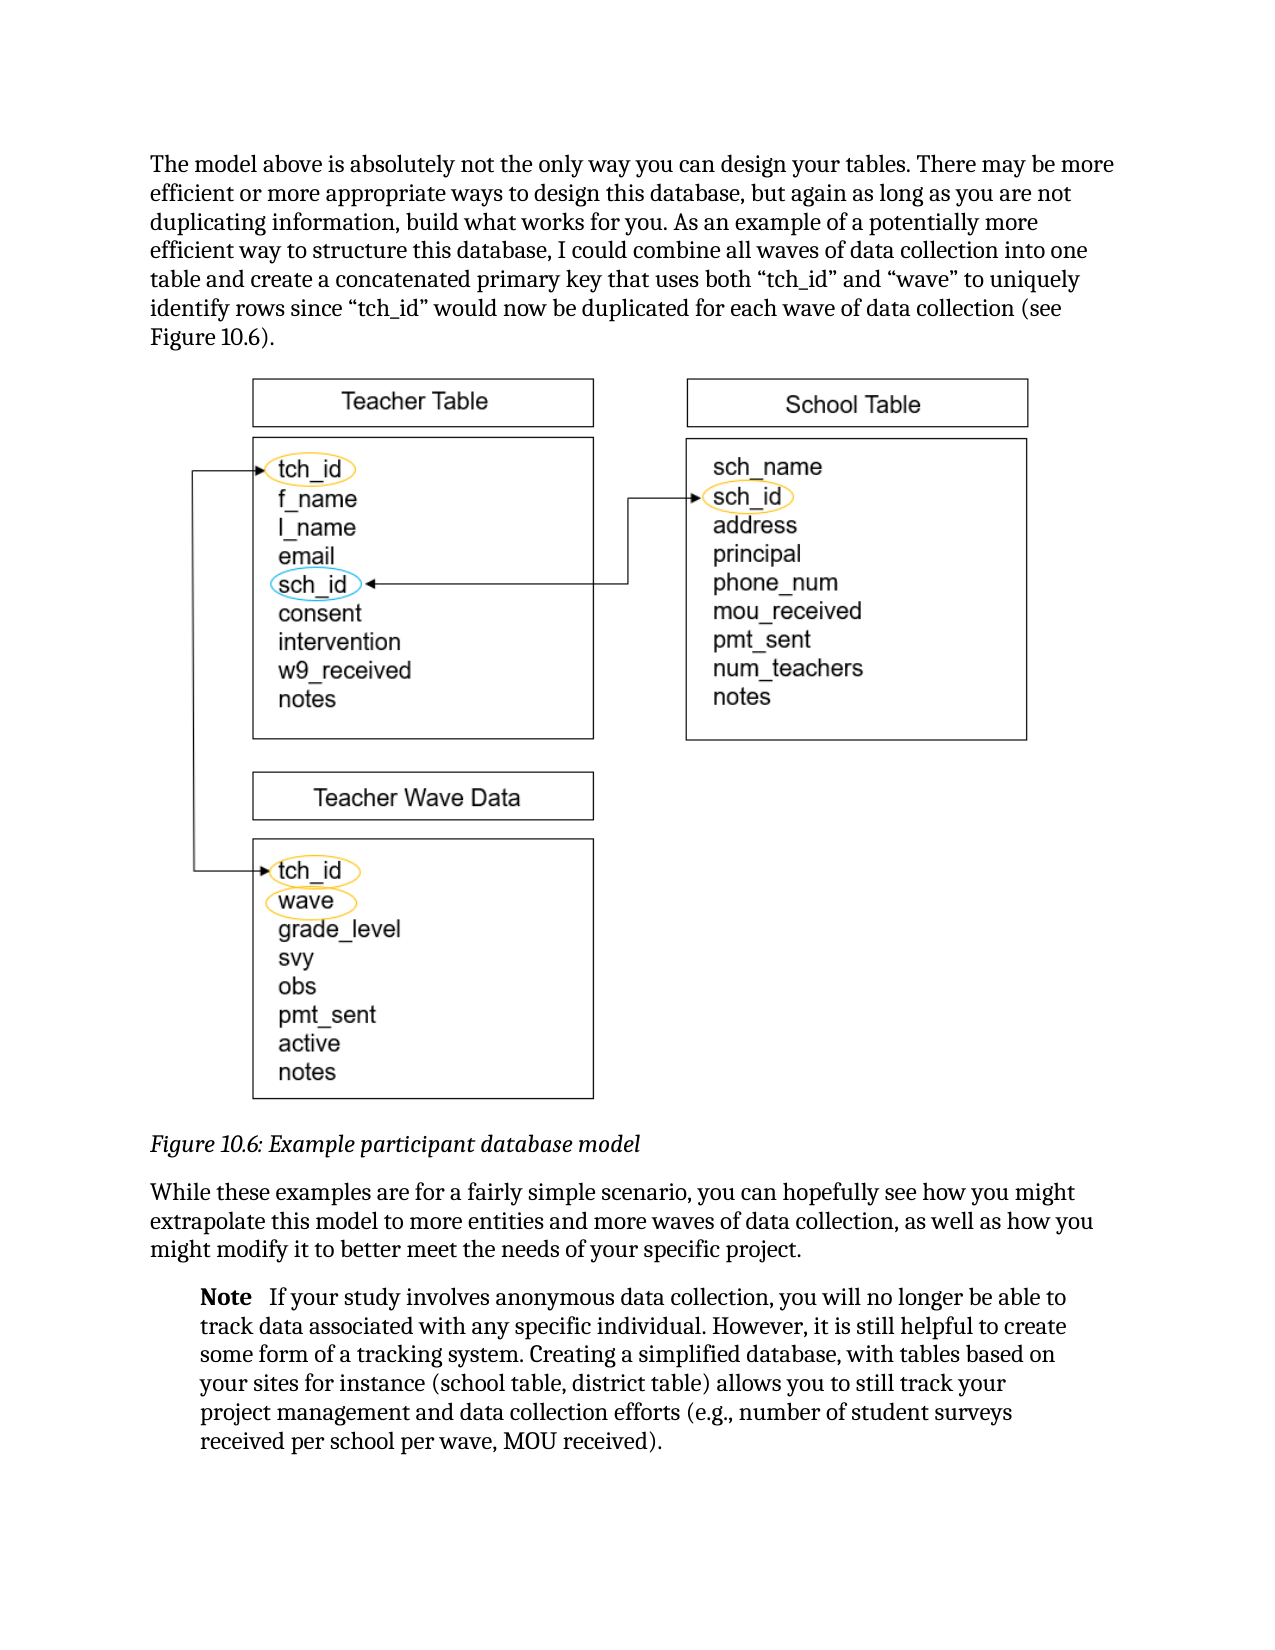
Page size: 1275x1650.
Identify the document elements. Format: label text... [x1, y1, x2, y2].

text While these examples are for a fairly simple scenario, you can hopefully see how you might extrapolate this model to more entities and more waves of data collection, as well as how you might modify it to better meet the needs of your specific project. [150, 1178, 1125, 1264]
picture [168, 370, 1044, 1110]
text The model above is absolutely not the only way you can design your tables. There may be more efficient or more appropriate ways to design this database, but again as long as you are not duplicating information, build what works for you. As an example of a potentially more efficient way to structure this database, I could combine all waves of data collection into one table and create a concatenated primary key that uses both “tch_id” and “wave” to uniquely identify rows since “tch_id” would now be duplicated for each wave of data collection (see Figure 10.6). [150, 150, 1125, 351]
text Note If your study involves anonymous data collection, you will no longer be able to track data associated with any specific individual. However, it is still helpful to create some form of a tracking system. Creating a simplified database, with tables based on your sites for instance (school table, district table) allows you to still track your project management and data collection efforts (e.g., number of student surveys received per school per wave, MOU received). [200, 1283, 1075, 1455]
text Figure 10.6: Example participant database model [150, 1130, 1125, 1159]
